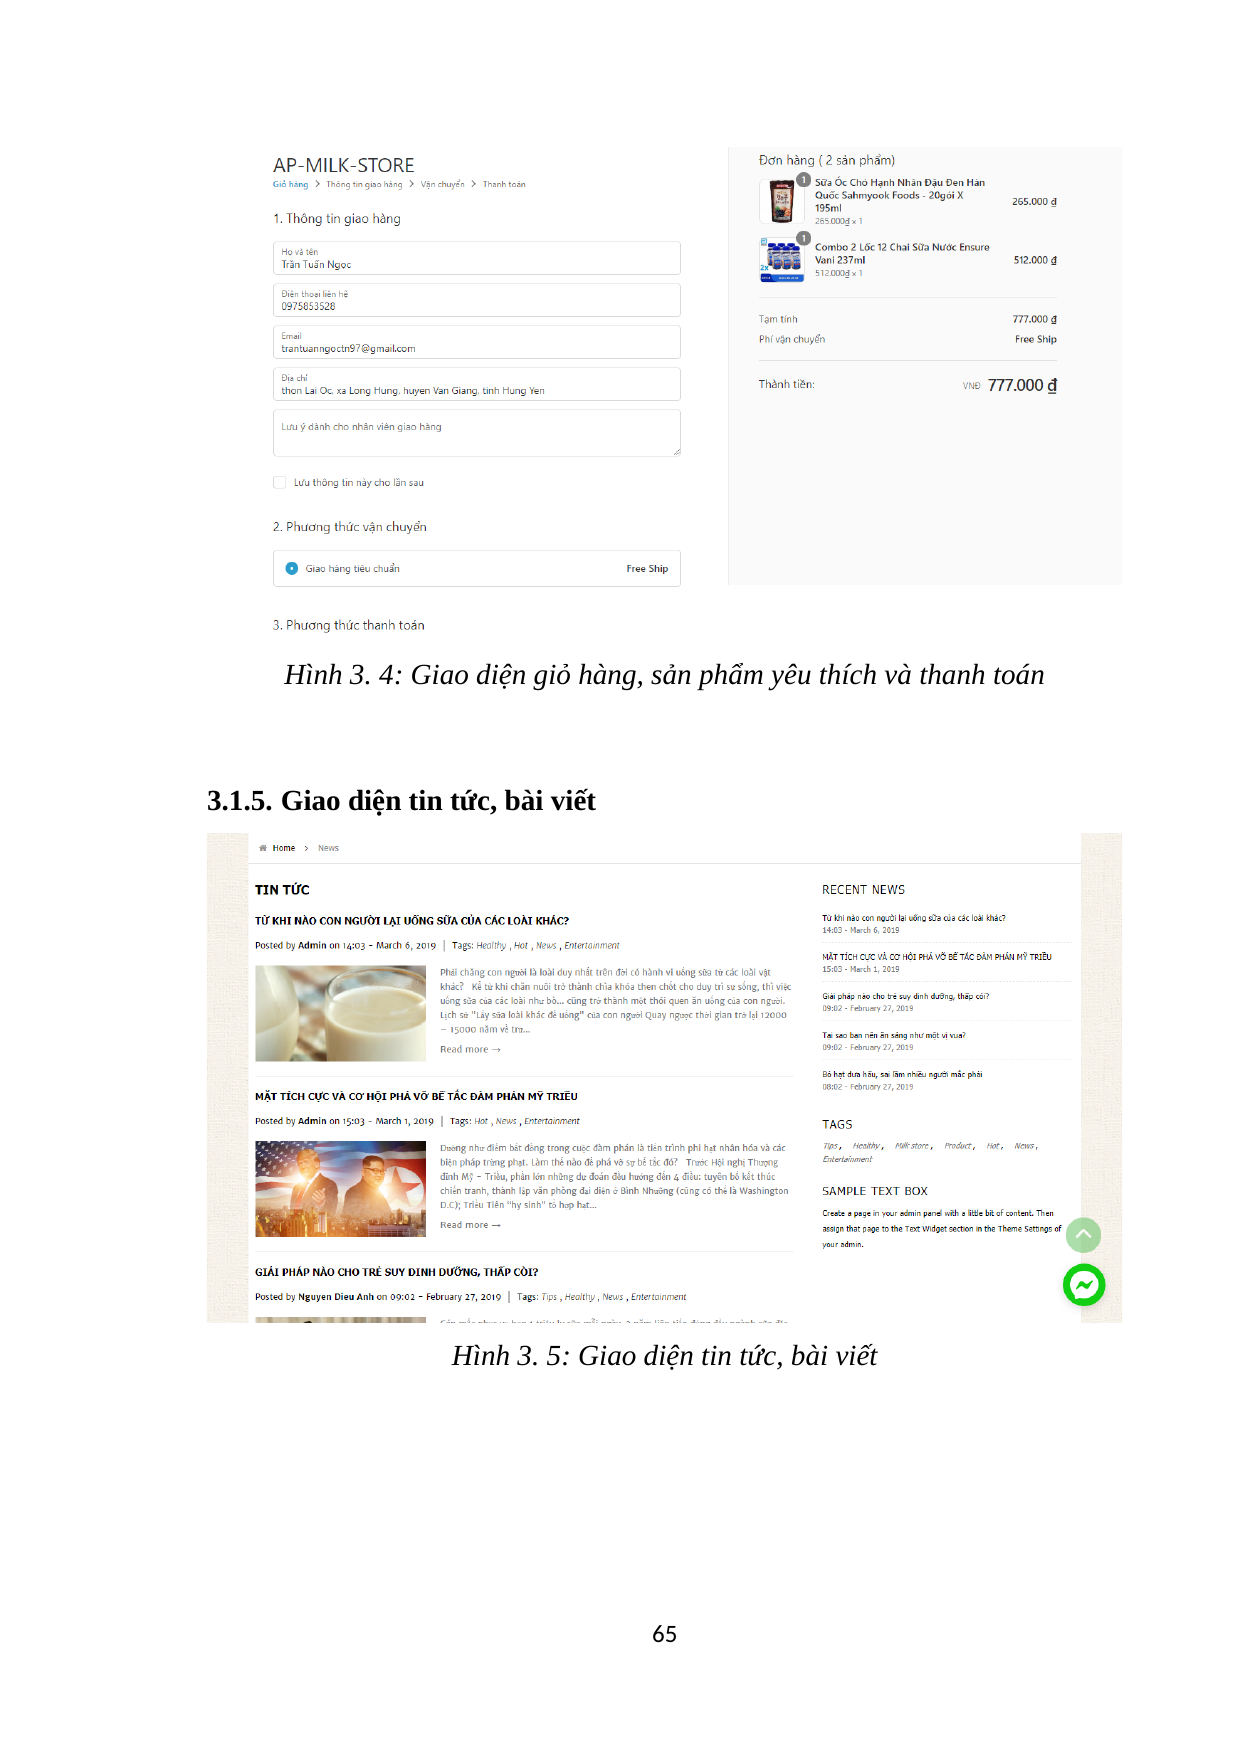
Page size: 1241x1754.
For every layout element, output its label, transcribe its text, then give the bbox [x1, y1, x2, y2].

text Hình 3. 5: Giao diện tin tức, bài viết [207, 1338, 1122, 1372]
picture [206, 833, 1123, 1323]
text Hình 3. 4: Giao diện giỏ hàng, sản phẩm yêu thích và thanh toán [207, 657, 1122, 691]
picture [206, 147, 1123, 642]
list Giao diện tin tức, bài viết [207, 783, 1122, 816]
